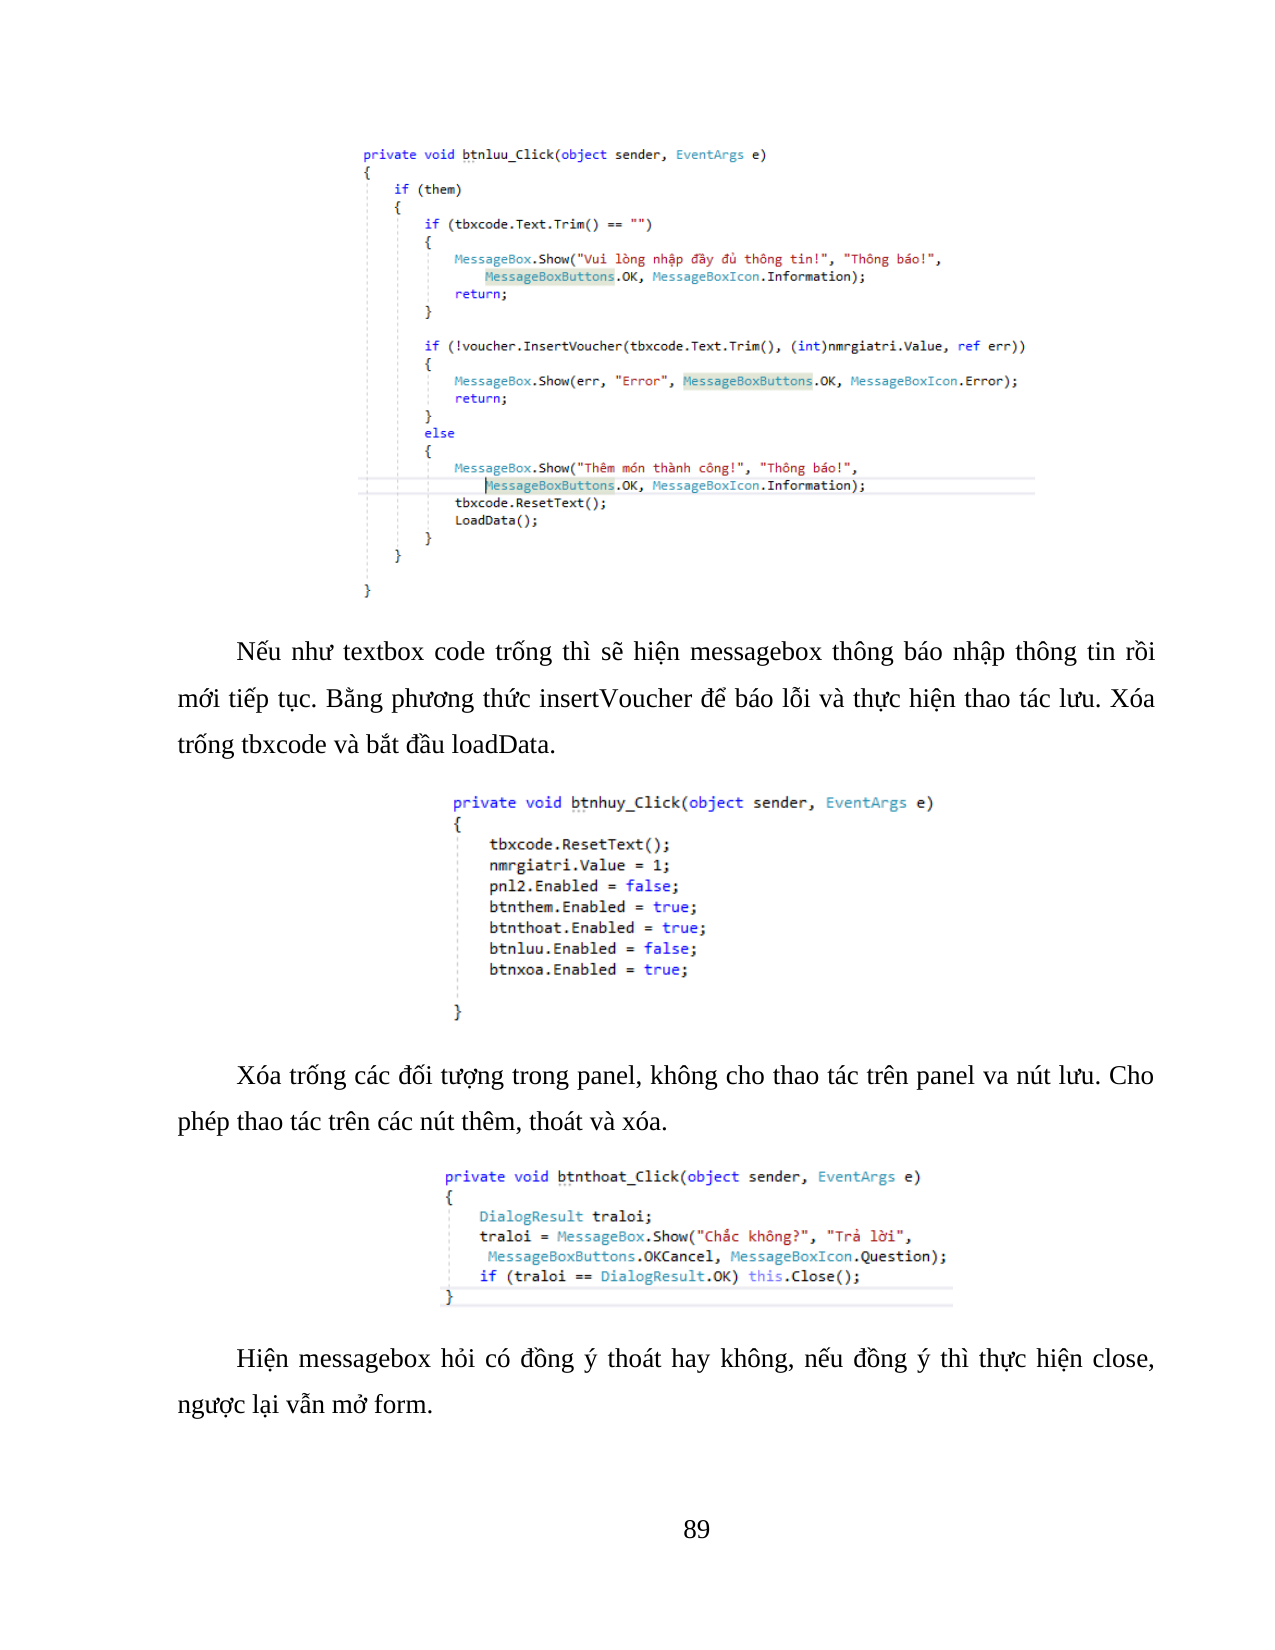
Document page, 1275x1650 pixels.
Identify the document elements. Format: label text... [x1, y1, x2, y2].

picture [440, 1168, 953, 1310]
text Hiện messagebox hỏi có đồng ý thoát hay không, nếu đồng ý thì thực hiện close, ngược lại vẫn mở form. [177, 1342, 1157, 1420]
picture [358, 147, 1035, 603]
text Nếu như textbox code trống thì sẽ hiện messagebox thông báo nhập thông tin rồi mới tiếp tục. Bằng phương thức insertVoucher để báo lỗi và thực hiện thao tác lưu. Xóa trống tbxcode và bắt đầu loadData. [177, 635, 1157, 759]
text Xóa trống các đối tượng trong panel, không cho thao tác trên panel va nút lưu. Cho phép thao tác trên các nút thêm, thoát và xóa. [177, 1059, 1157, 1137]
picture [444, 791, 949, 1027]
